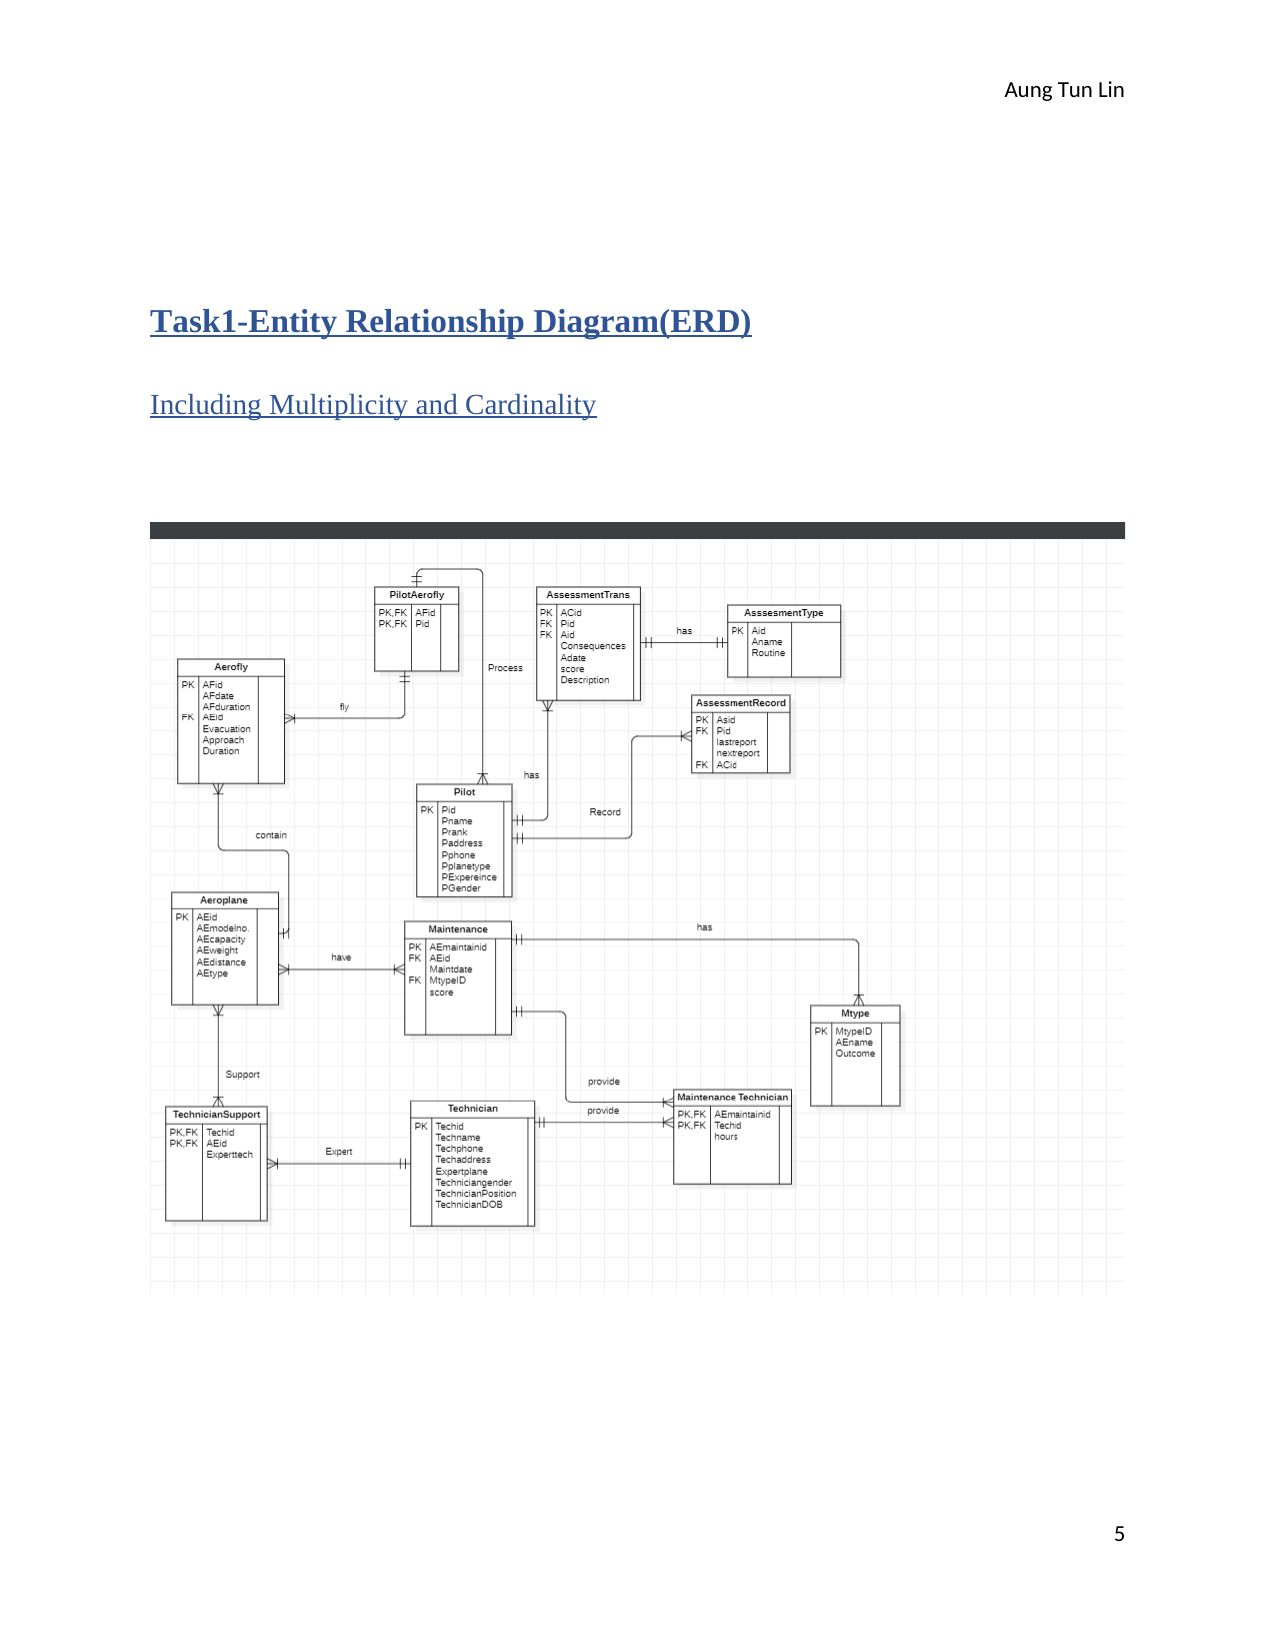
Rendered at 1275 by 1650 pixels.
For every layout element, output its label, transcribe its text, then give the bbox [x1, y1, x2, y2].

subtitle Including Multiplicity and Cardinality [150, 387, 1125, 421]
subtitle Task1-Entity Relationship Diagram(ERD) [150, 301, 1125, 340]
picture [150, 522, 1125, 1294]
